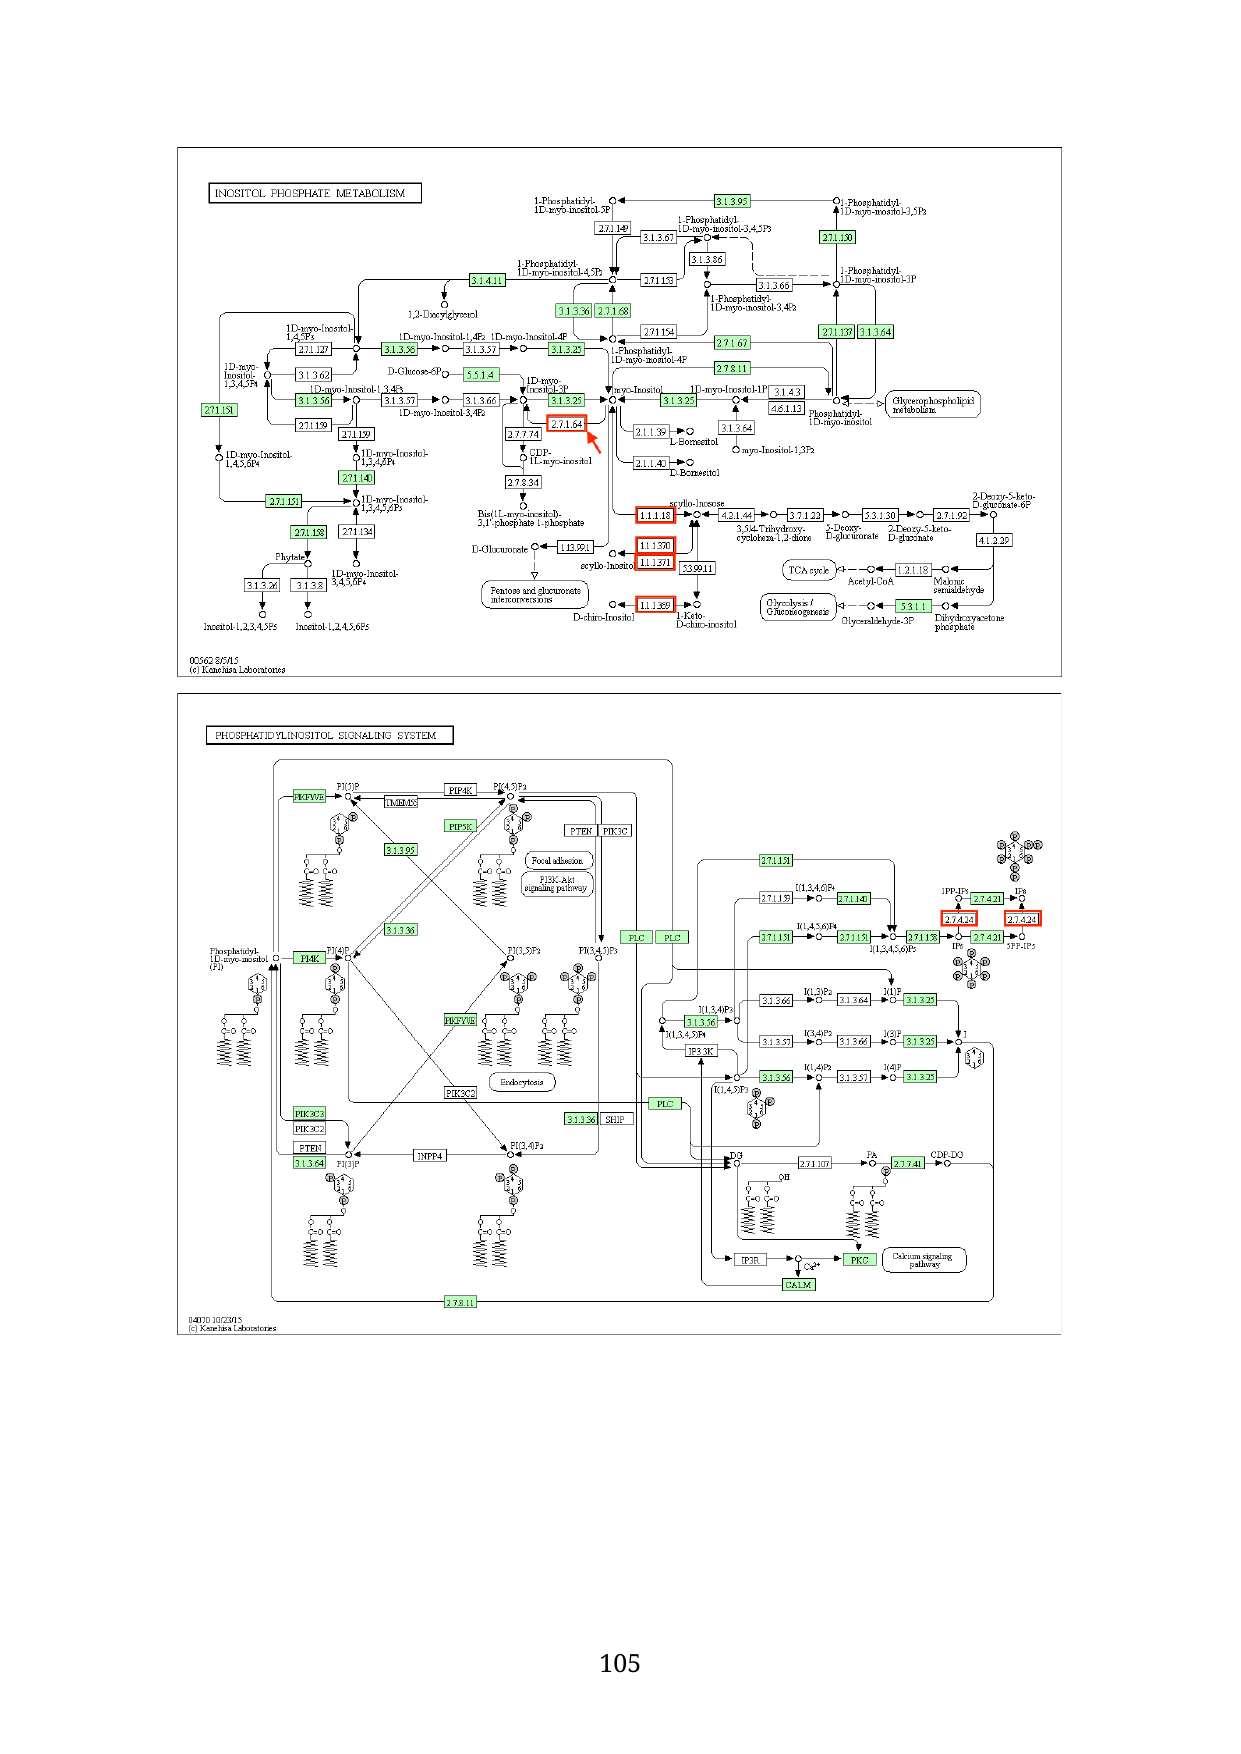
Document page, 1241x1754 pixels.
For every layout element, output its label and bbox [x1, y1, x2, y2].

picture [177, 693, 1062, 1335]
picture [177, 147, 1062, 677]
